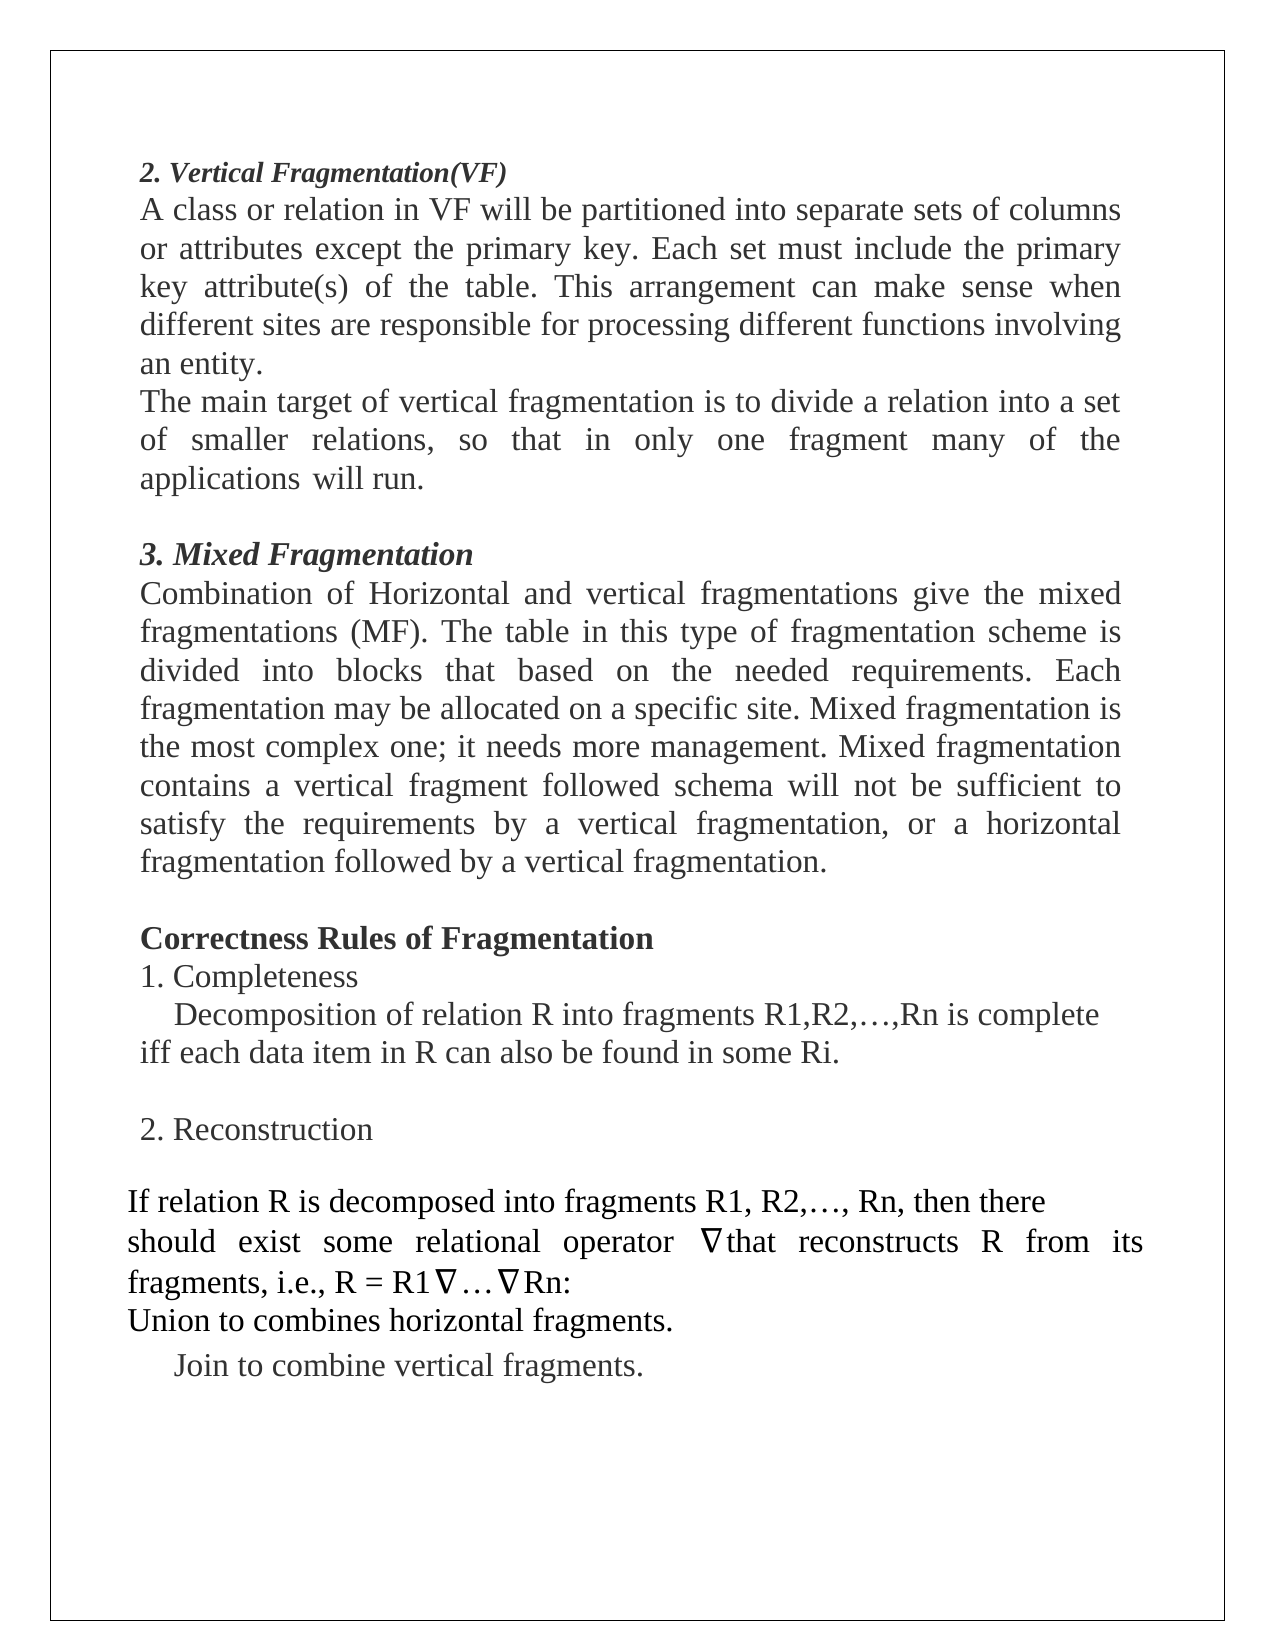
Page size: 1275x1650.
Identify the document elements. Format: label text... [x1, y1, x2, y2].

text iff each data item in R can also be found in some Ri. [139, 1033, 1144, 1071]
list Completeness [139, 956, 1144, 995]
text Decomposition of relation R into fragments R1,R2,…,Rn is complete [173, 995, 1144, 1033]
text Union to combines horizontal fragments. [127, 1301, 1144, 1339]
text The main target of vertical fragmentation is to divide a relation into a set of smaller relations, so that in only one fragment many of the applications will run. [139, 381, 1121, 496]
text A class or relation in VF will be partitioned into separate sets of columns or attributes except the primary key. Each set must include the primary key attribute(s) of the table. This arrangement can make sense when different sites are responsible for processing different functions involving an entity. [139, 189, 1121, 381]
text Join to combine vertical fragments. [173, 1345, 1144, 1383]
text 2. Vertical Fragmentation(VF) [139, 156, 1144, 189]
text Correctness Rules of Fragmentation [139, 918, 1144, 956]
text If relation R is decomposed into fragments R1, R2,…, Rn, then there [127, 1181, 1144, 1219]
subtitle 3. Mixed Fragmentation [139, 535, 1144, 573]
text should exist some relational operator ∇that reconstructs R from its fragments, i.e., R = R1∇…∇Rn: [127, 1220, 1144, 1300]
list Reconstruction [139, 1110, 1144, 1148]
text Combination of Horizontal and vertical fragmentations give the mixed fragmentations (MF). The table in this type of fragmentation scheme is divided into blocks that based on the needed requirements. Each fragmentation may be allocated on a specific site. Mixed fragmentation is the most complex one; it needs more management. Mixed fragmentation contains a vertical fragment followed schema will not be sufficient to satisfy the requirements by a vertical fragmentation, or a horizontal fragmentation followed by a vertical fragmentation. [139, 573, 1121, 880]
